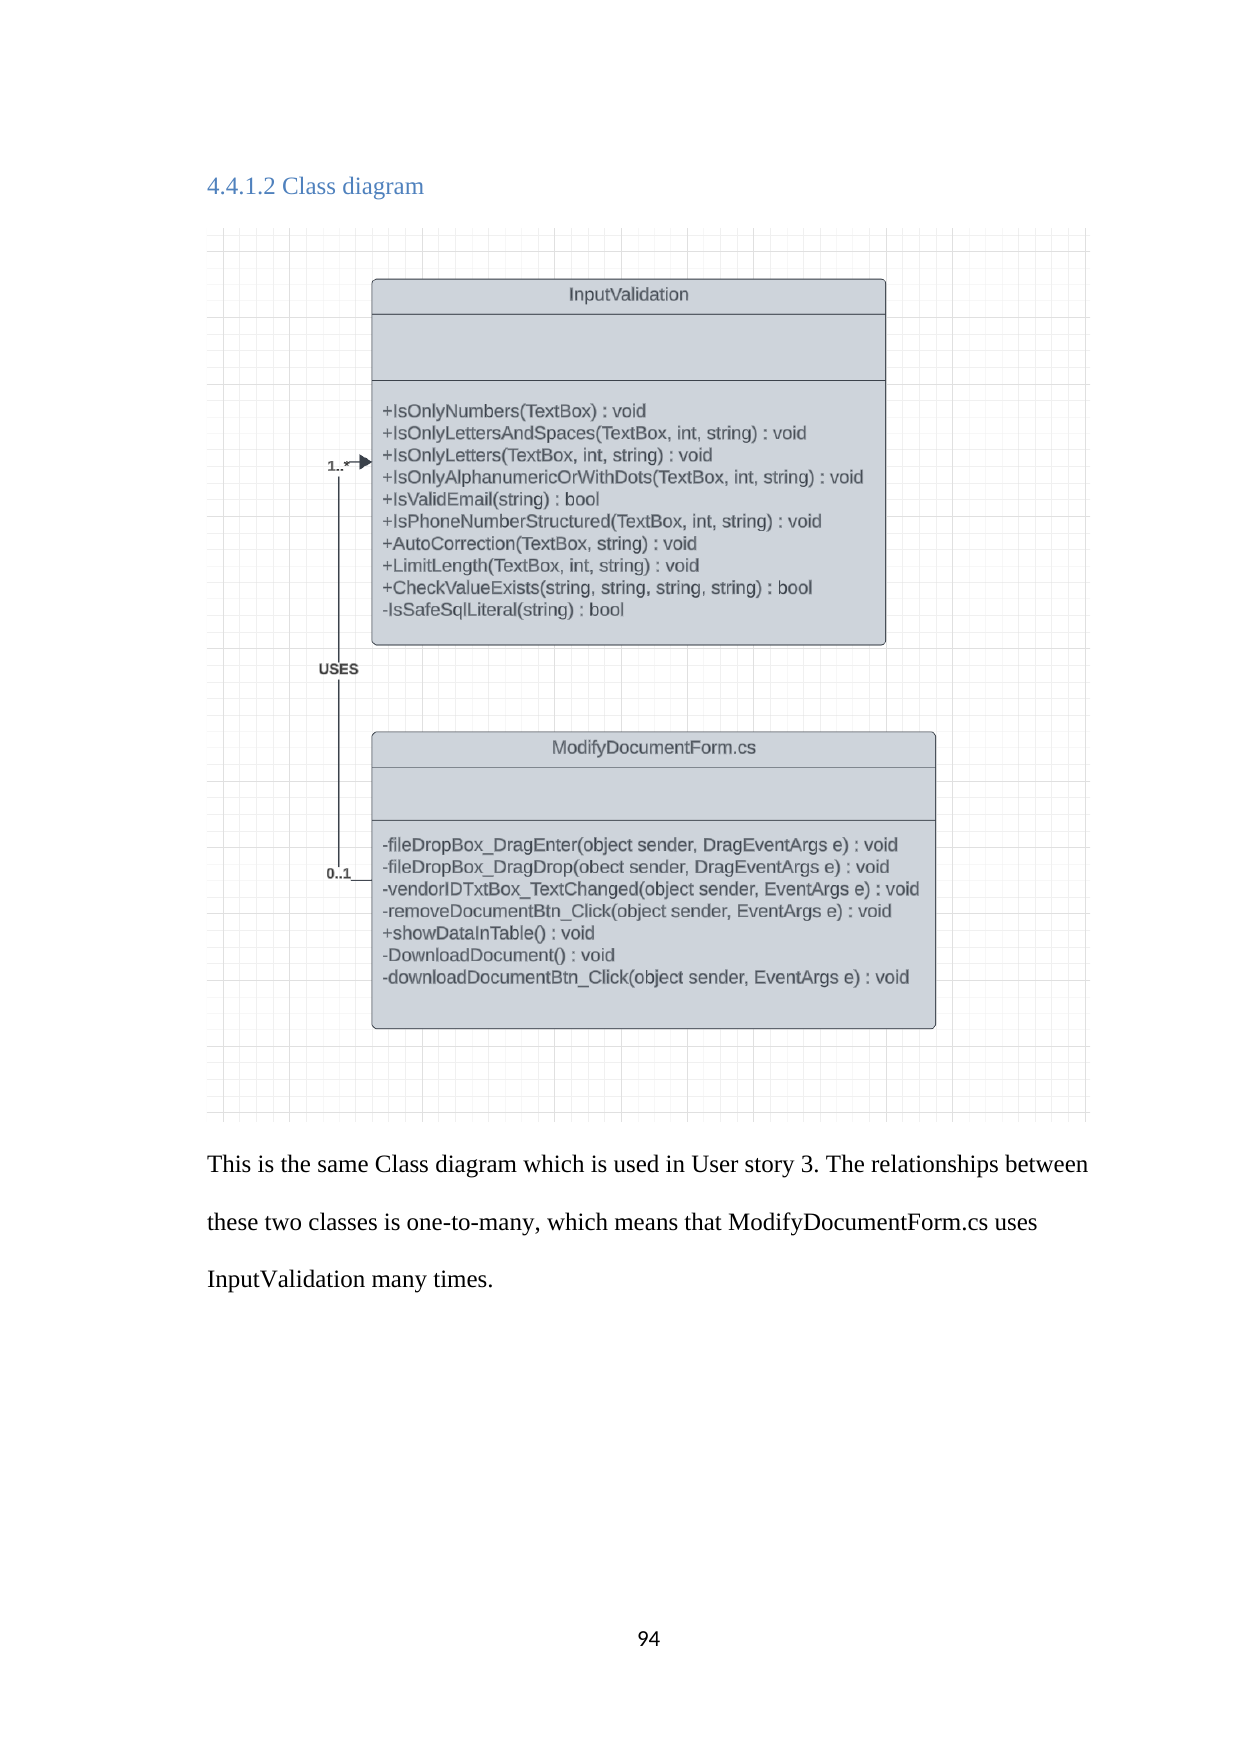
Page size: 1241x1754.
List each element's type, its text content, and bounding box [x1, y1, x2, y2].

picture [206, 228, 1091, 1122]
subtitle 4.4.1.2 Class diagram [207, 171, 1090, 199]
text This is the same Class diagram which is used in User story 3. The relationships between these two classes is one-to-many, which means that ModifyDocumentForm.cs uses InputValidation many times. [207, 1149, 1090, 1293]
